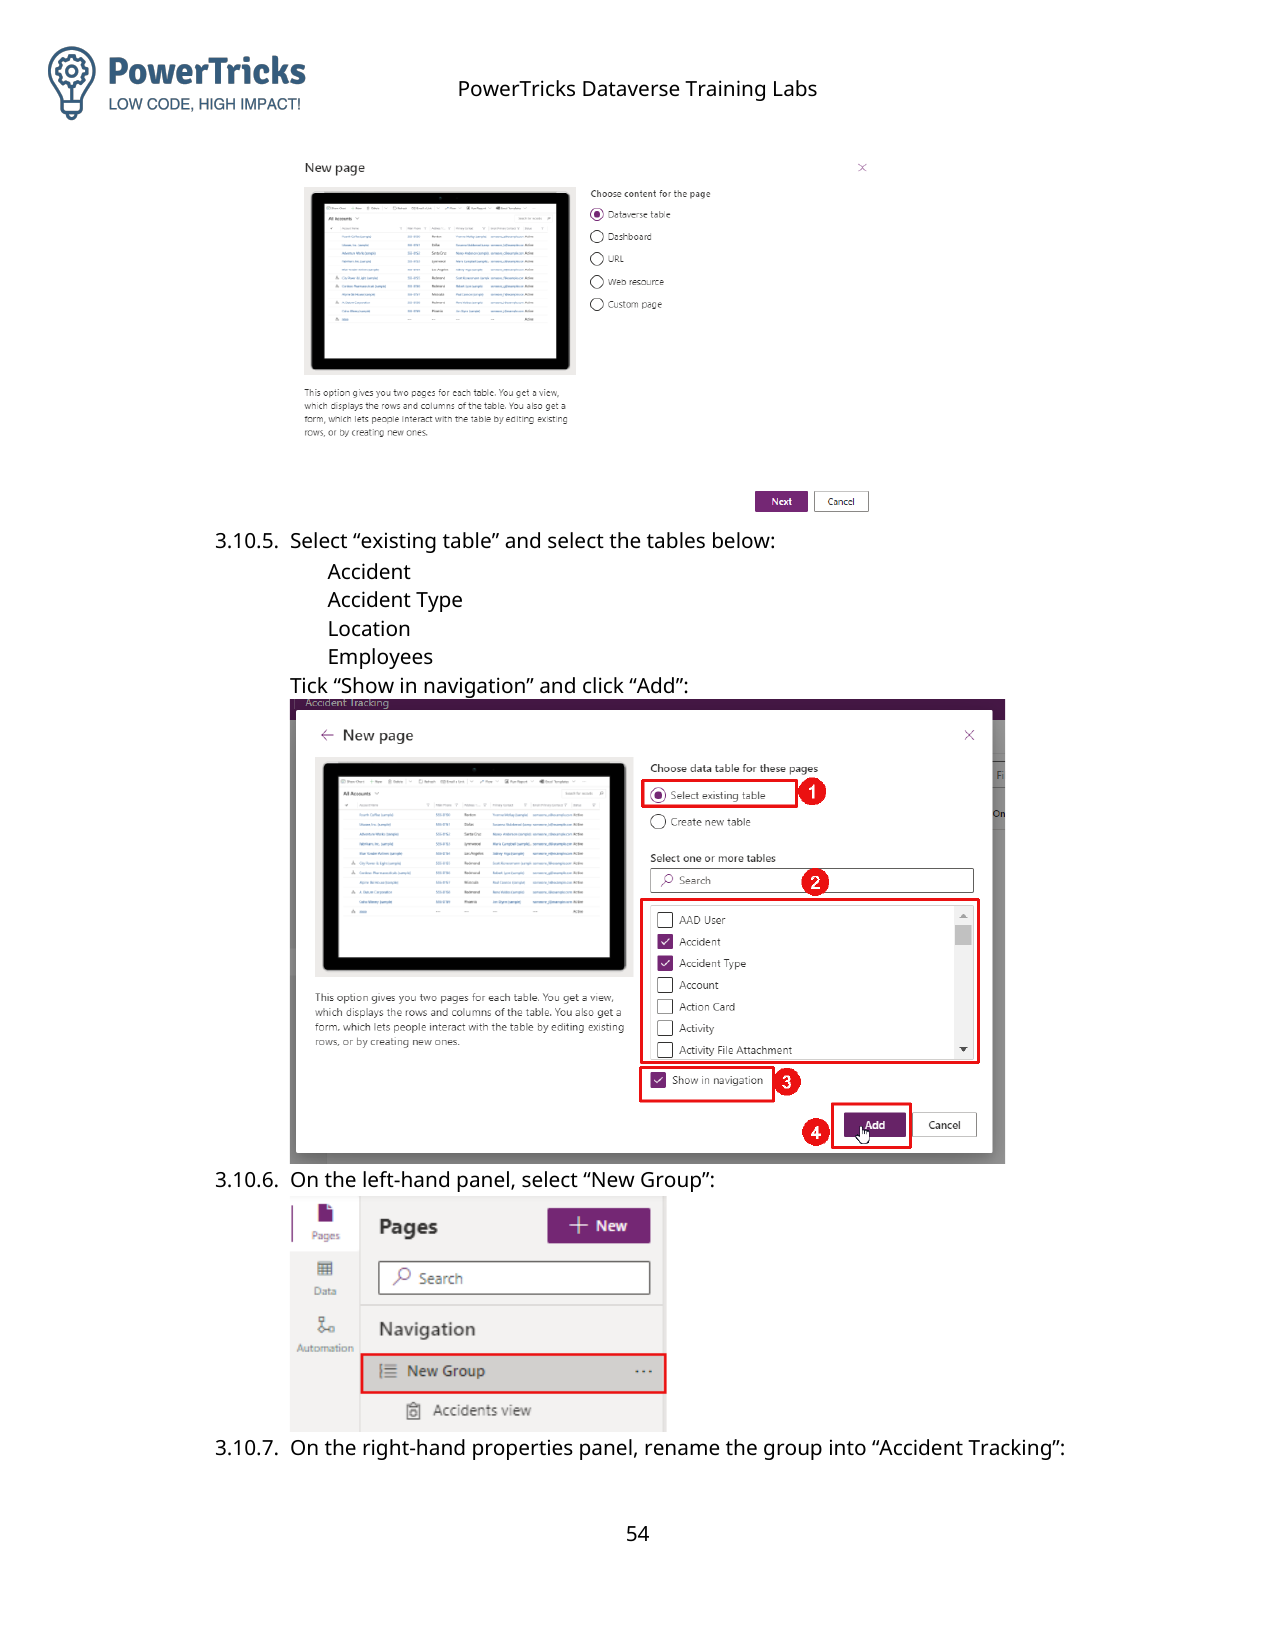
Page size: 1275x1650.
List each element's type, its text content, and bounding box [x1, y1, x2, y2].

list On the left-hand panel, select “New Group”: [215, 1166, 1098, 1194]
list Employees [327, 642, 1098, 671]
picture [40, 39, 310, 124]
picture [289, 147, 881, 525]
list Accident [327, 557, 1098, 586]
picture [289, 699, 1006, 1164]
picture [289, 1196, 679, 1432]
list Location [327, 614, 1098, 642]
list Accident Type [327, 586, 1098, 614]
list Select “existing table” and select the tables below: [215, 527, 1098, 555]
list On the right-hand properties panel, rename the group into “Accident Tracking”: [215, 1433, 1098, 1462]
list Tick “Show in navigation” and click “Add”: [290, 671, 1098, 699]
